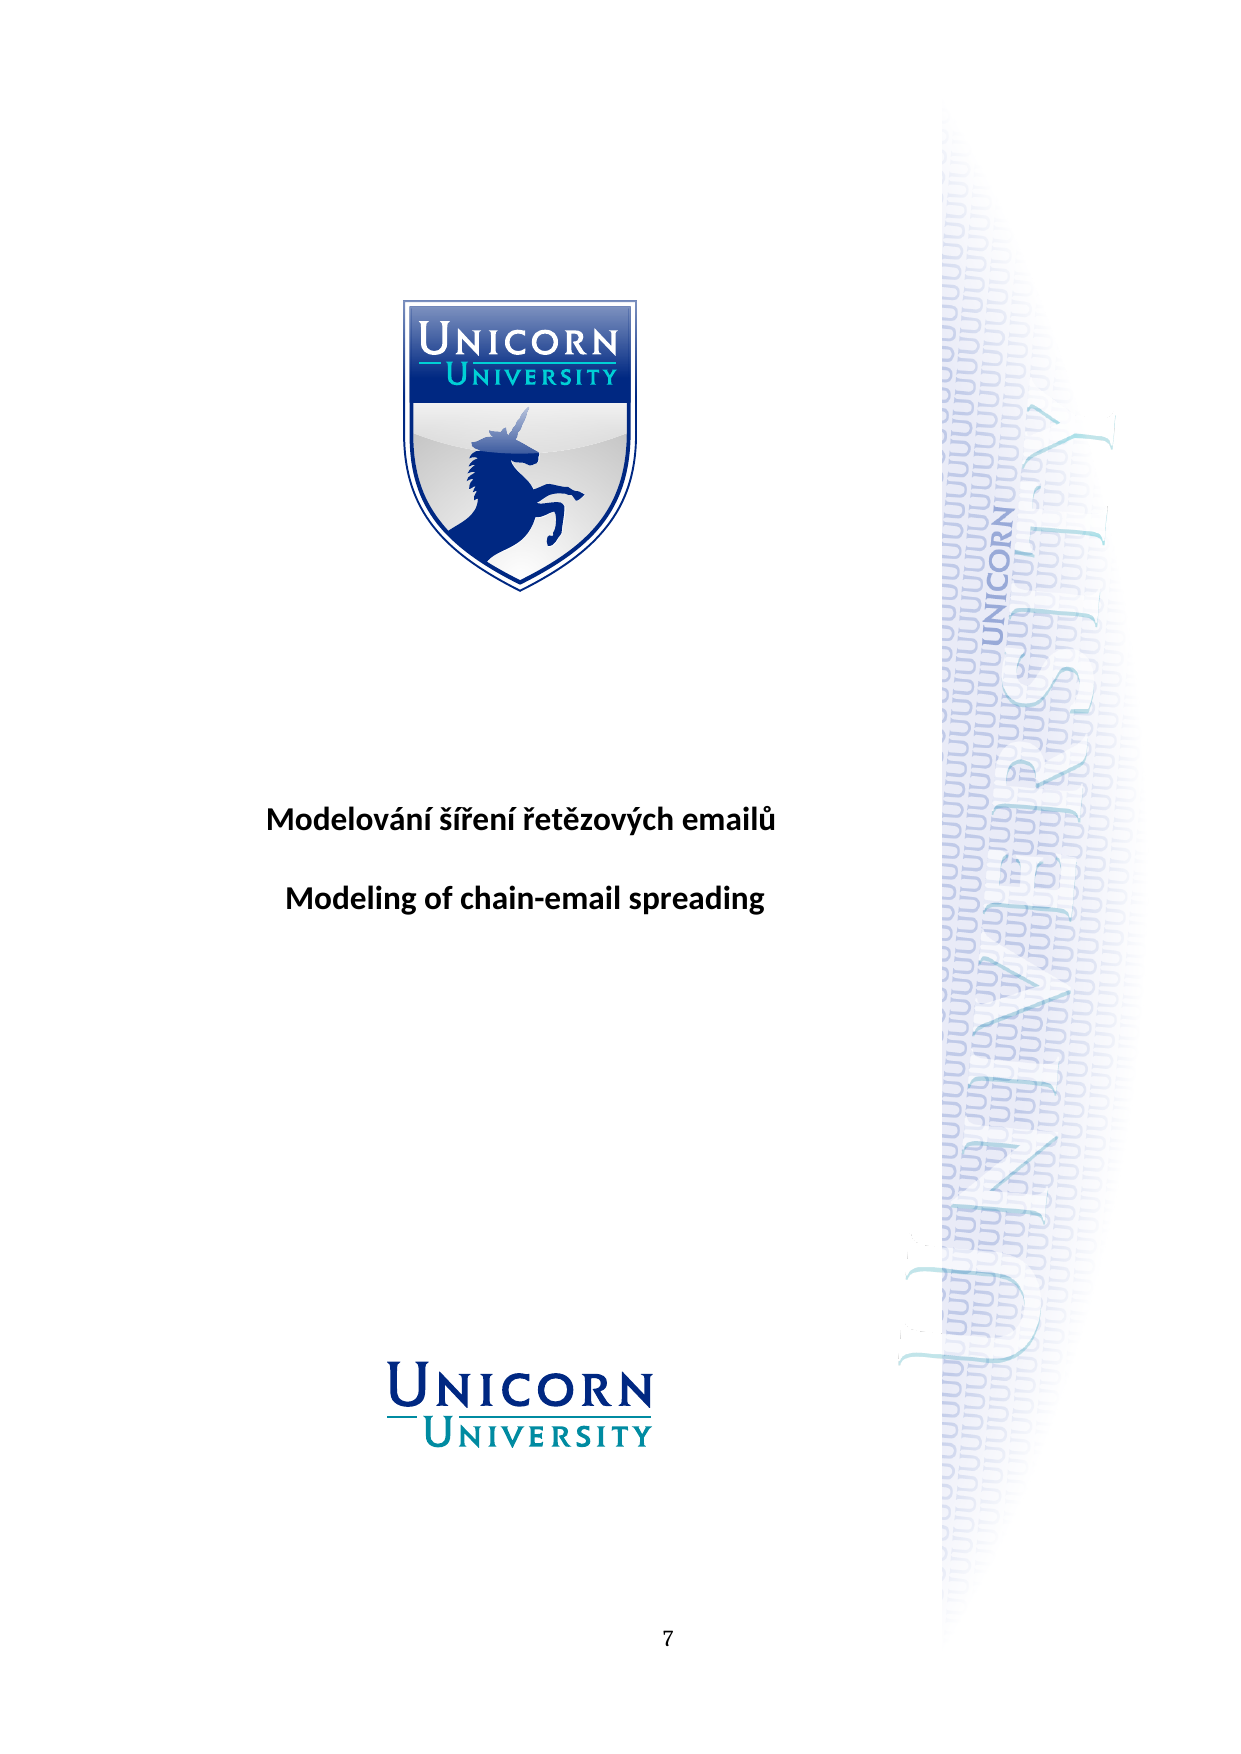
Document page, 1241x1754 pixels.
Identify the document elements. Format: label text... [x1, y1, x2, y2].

picture [0, 1, 1239, 1754]
text Modeling of chain-email spreading [188, 877, 853, 918]
text Modelování šíření řetězových emailů [188, 797, 853, 838]
